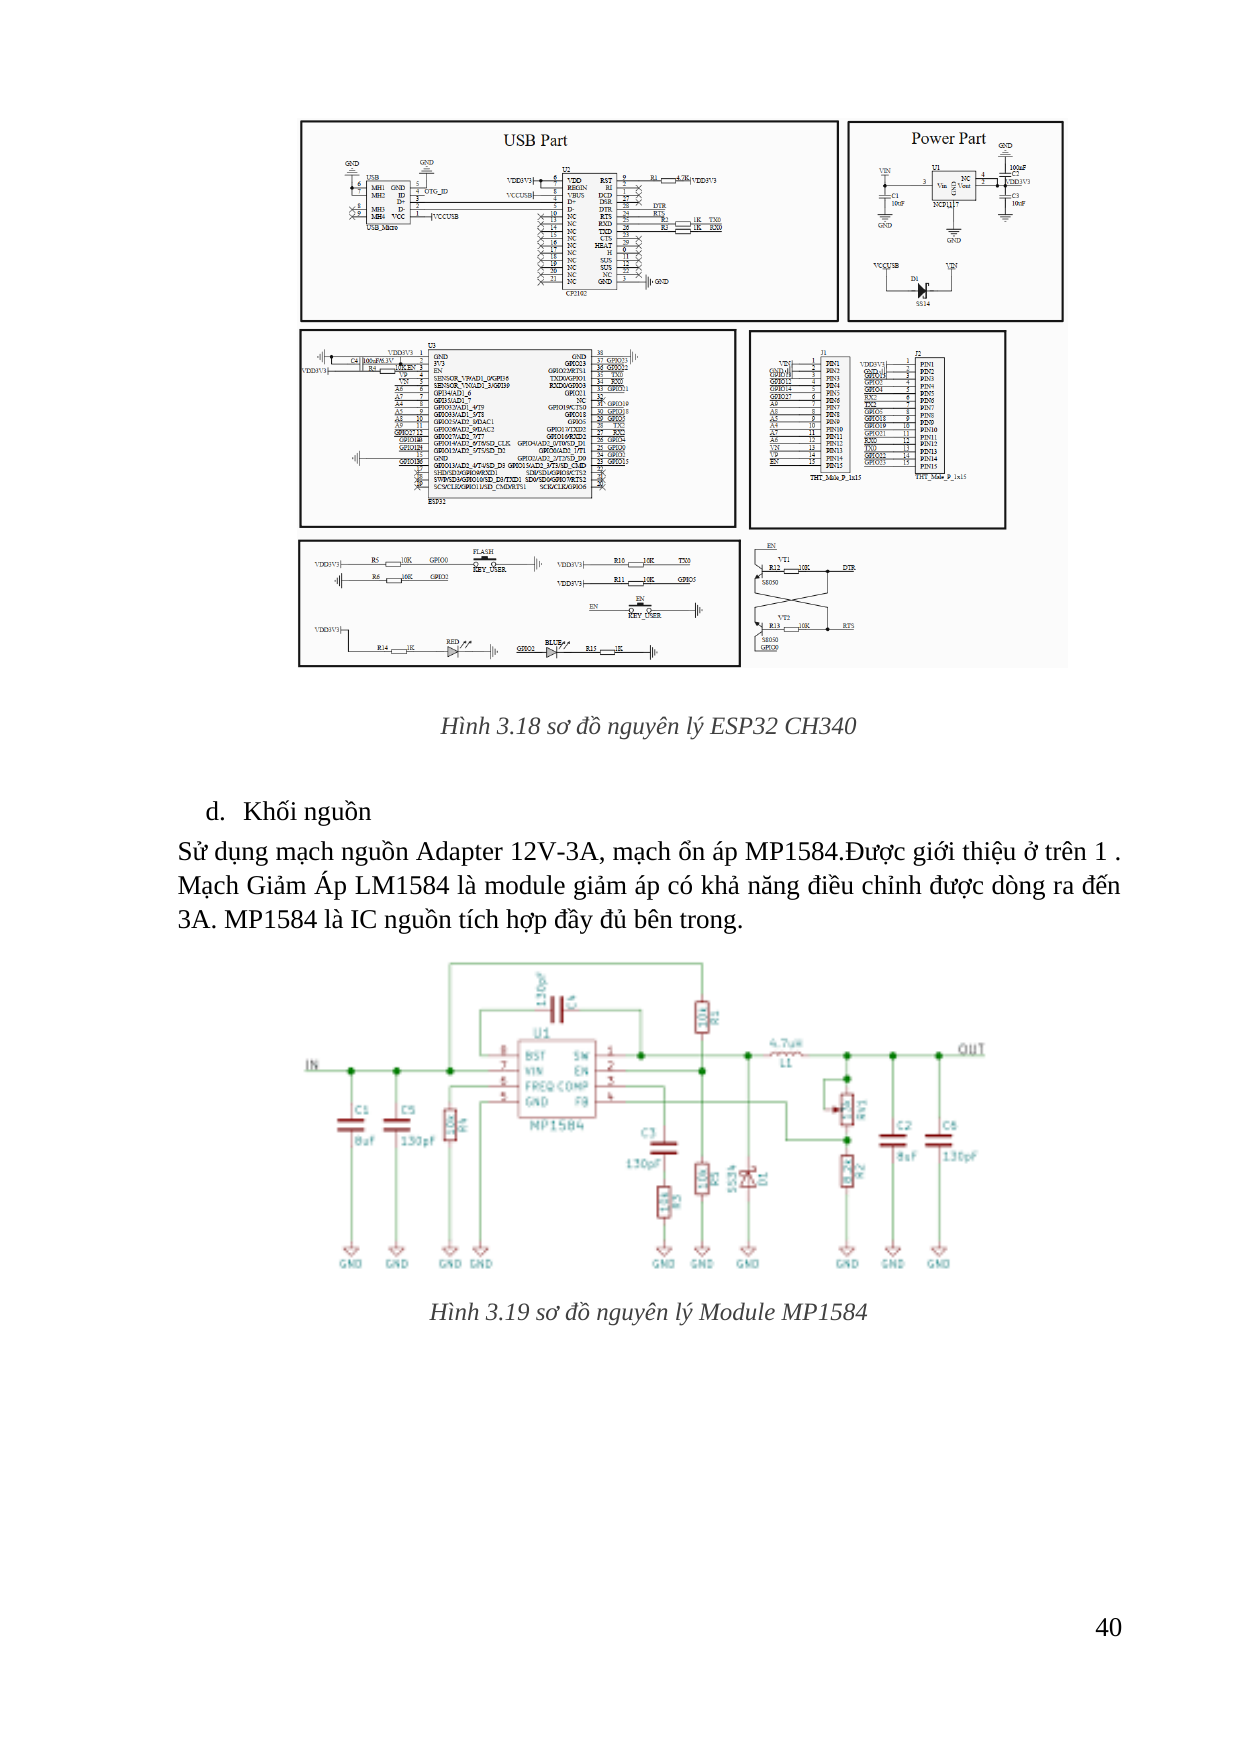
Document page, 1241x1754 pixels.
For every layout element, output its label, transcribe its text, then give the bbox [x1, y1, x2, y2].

text Hình 3.18 sơ đồ nguyên lý ESP32 CH340 [177, 711, 1122, 740]
text Sử dụng mạch nguồn Adapter 12V-3A, mạch ổn áp MP1584.Được giới thiệu ở trên 1 . Mạch Giảm Áp LM1584 là module giảm áp có khả năng điều chỉnh được dòng ra đến 3A. MP1584 là IC nguồn tích hợp đầy đủ bên trong. [177, 835, 1122, 935]
list Khối nguồn [205, 795, 1122, 826]
text Hình 3.19 sơ đồ nguyên lý Module MP1584 [177, 1297, 1122, 1326]
picture [289, 944, 1010, 1289]
picture [297, 118, 1068, 668]
